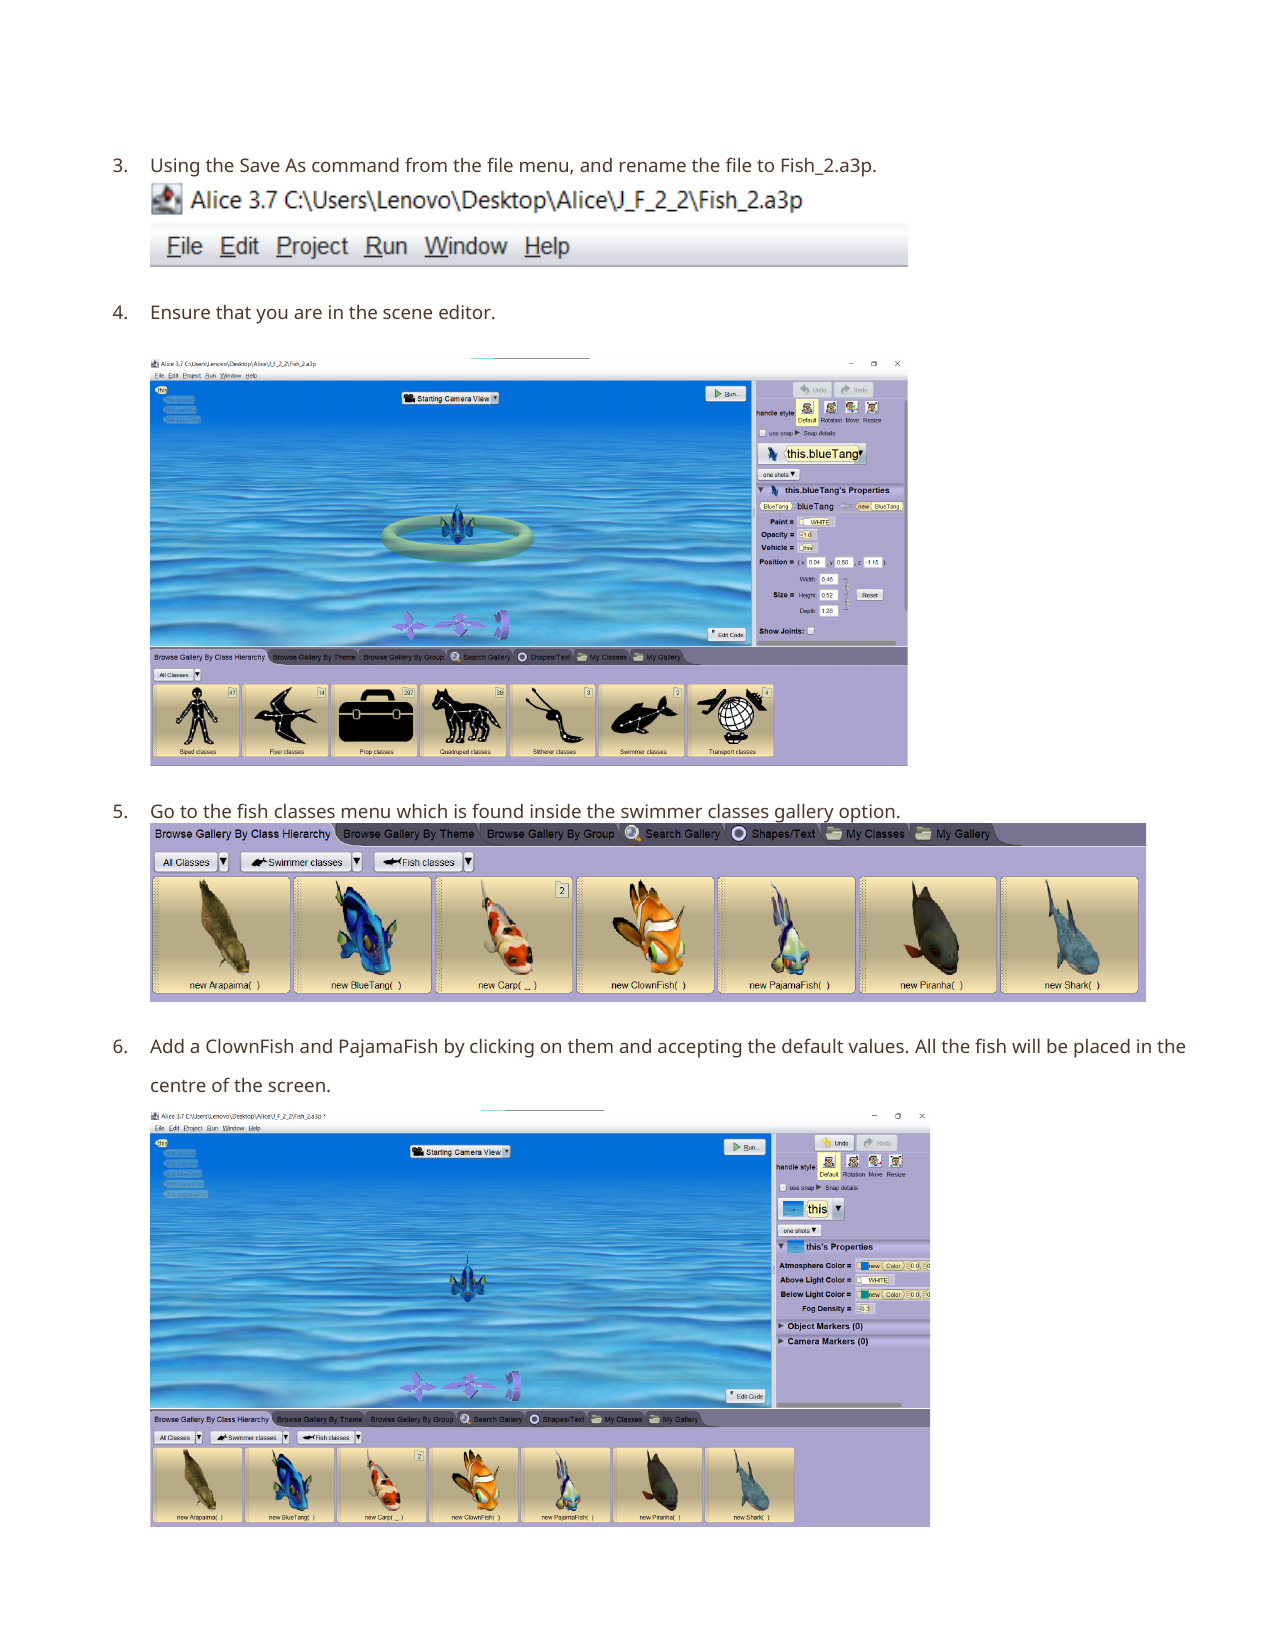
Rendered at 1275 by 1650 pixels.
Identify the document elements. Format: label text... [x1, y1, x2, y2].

picture [150, 1110, 931, 1527]
picture [150, 358, 908, 766]
list Go to the fish classes menu which is found inside the swimmer classes gallery option. [112, 798, 1275, 824]
picture [150, 177, 908, 267]
list Ensure that you are in the scene editor. [112, 299, 1275, 324]
list Add a ClownFish and PajamaFish by clicking on them and accepting the default values. All the fish will be placed in the centre of the screen. [112, 1034, 1200, 1098]
picture [150, 823, 1147, 1002]
list Using the Save As command from the file menu, and rename the file to Fish_2.a3p. [112, 152, 1275, 178]
